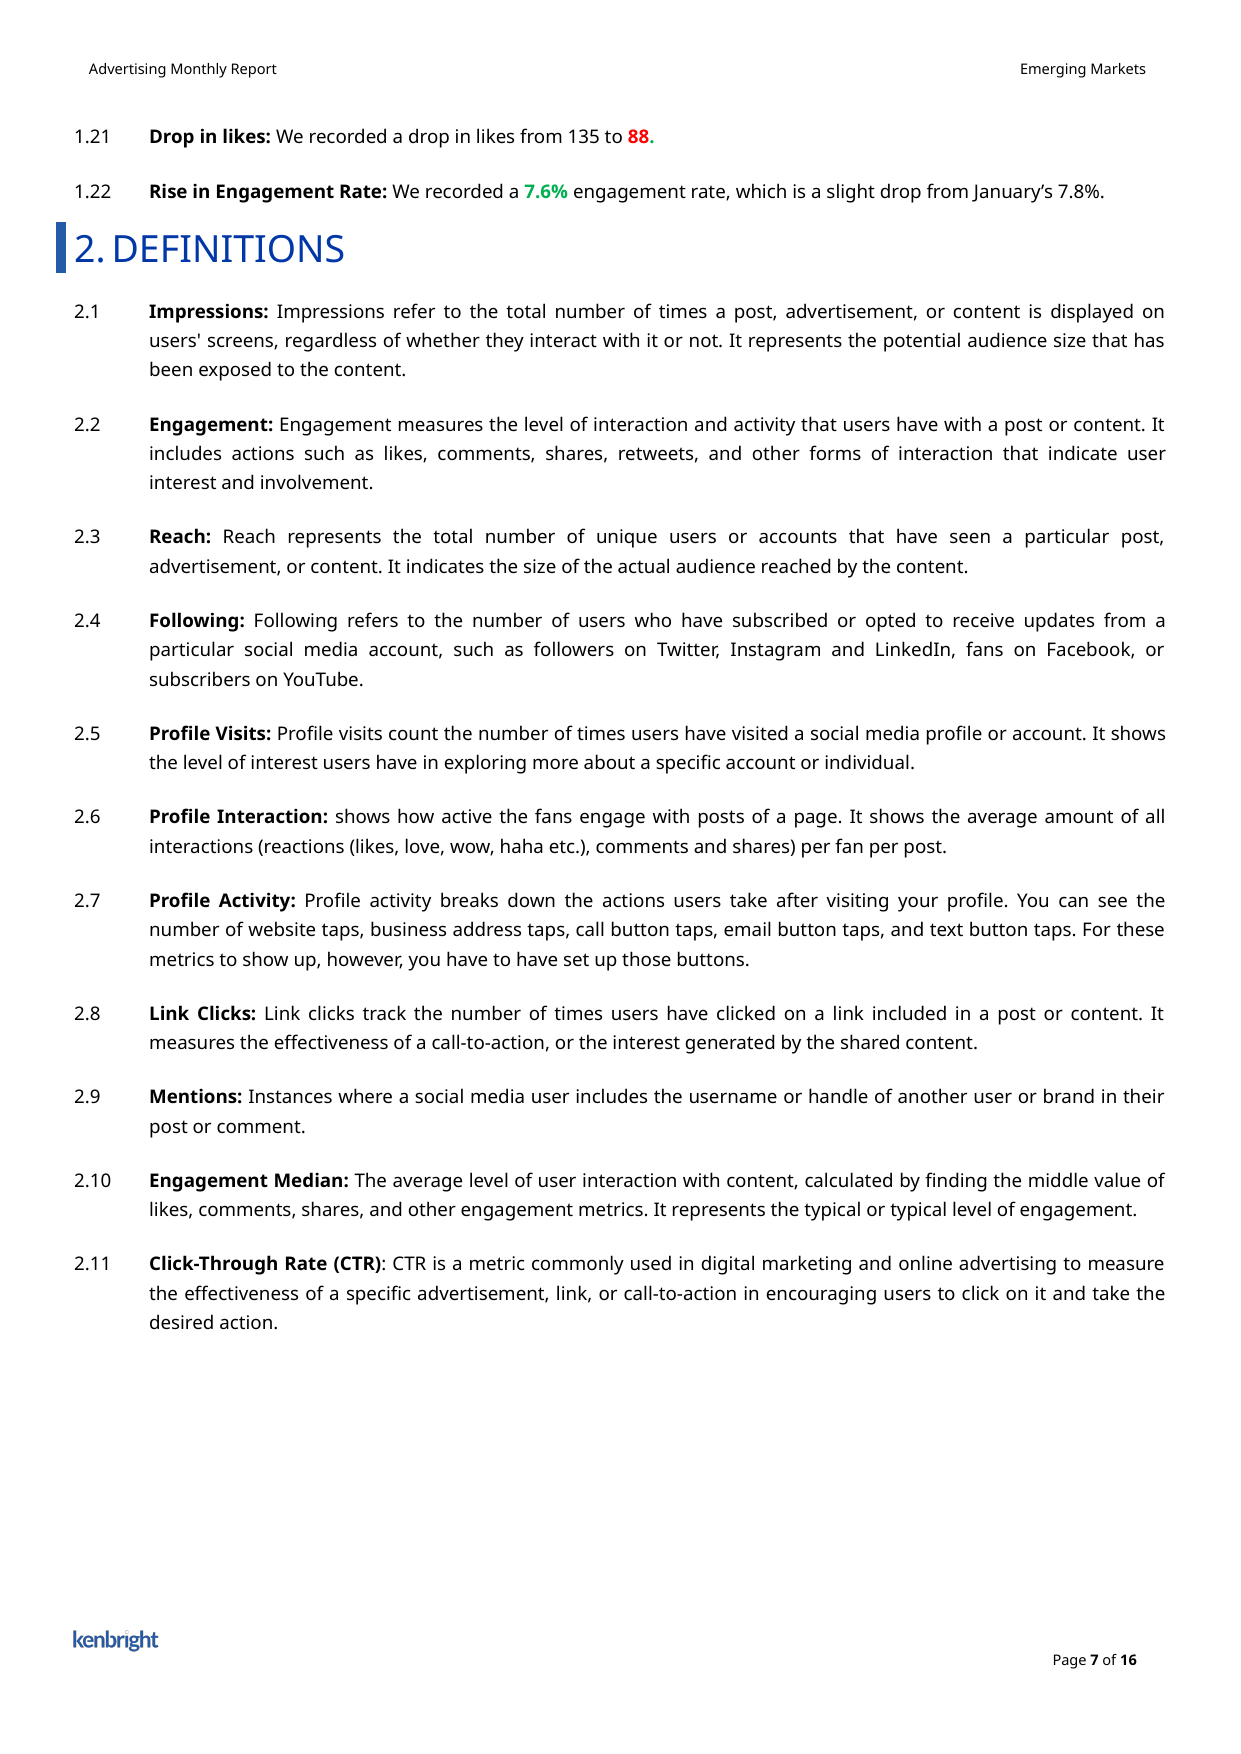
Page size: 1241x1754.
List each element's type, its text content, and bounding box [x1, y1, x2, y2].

list Impressions: Impressions refer to the total number of times a post, advertisement, or content is displayed on users' screens, regardless of whether they interact with it or not. It represents the potential audience size that has been exposed to the content. [74, 298, 1167, 382]
list Mentions: Instances where a social media user includes the username or handle of another user or brand in their post or comment. [74, 1084, 1167, 1138]
picture [66, 1609, 166, 1670]
list Profile Visits: Profile visits count the number of times users have visited a social media profile or account. It shows the level of interest users have in exploring more about a specific account or individual. [74, 720, 1167, 775]
list Click-Through Rate (CTR): CTR is a metric commonly used in digital marketing and online advertising to measure the effectiveness of a specific advertisement, link, or call-to-action in encouraging users to click on it and take the desired action. [74, 1251, 1167, 1335]
list Following: Following refers to the number of users who have subscribed or opted to receive updates from a particular social media account, such as followers on Twitter, Instagram and LinkedIn, fans on Facebook, or subscribers on YouTube. [74, 607, 1167, 691]
list Engagement: Engagement measures the level of interaction and activity that users have with a post or content. It includes actions such as likes, comments, shares, retweets, and other forms of interaction that indicate user interest and involvement. [74, 411, 1167, 495]
list Rise in Engagement Rate: We recorded a 7.6% engagement rate, which is a slight drop from January’s 7.8%. [74, 178, 1167, 203]
list Link Clicks: Link clicks track the number of times users have clicked on a link included in a post or content. It measures the effectiveness of a call-to-action, or the interest generated by the shared content. [74, 1000, 1167, 1055]
list Engagement Median: The average level of user interaction with content, calculated by finding the middle value of likes, comments, shares, and other engagement metrics. It represents the typical or typical level of engagement. [74, 1167, 1167, 1222]
list Drop in likes: We recorded a drop in likes from 135 to 88. [74, 124, 1167, 149]
list Profile Interaction: shows how active the fans engage with posts of a page. It shows the average amount of all interactions (reactions (likes, love, wow, haha etc.), comments and shares) per fan per post. [74, 804, 1167, 858]
list Profile Activity: Profile activity breaks down the actions users take after visiting your profile. You can see the number of website taps, business address taps, call button taps, email button taps, and text button taps. For these metrics to show up, however, you have to have set up those buttons. [74, 887, 1167, 971]
subtitle DEFINITIONS [66, 222, 1092, 273]
list Reach: Reach represents the total number of unique users or accounts that have seen a particular post, advertisement, or content. It indicates the size of the actual audience reached by the content. [74, 524, 1167, 579]
